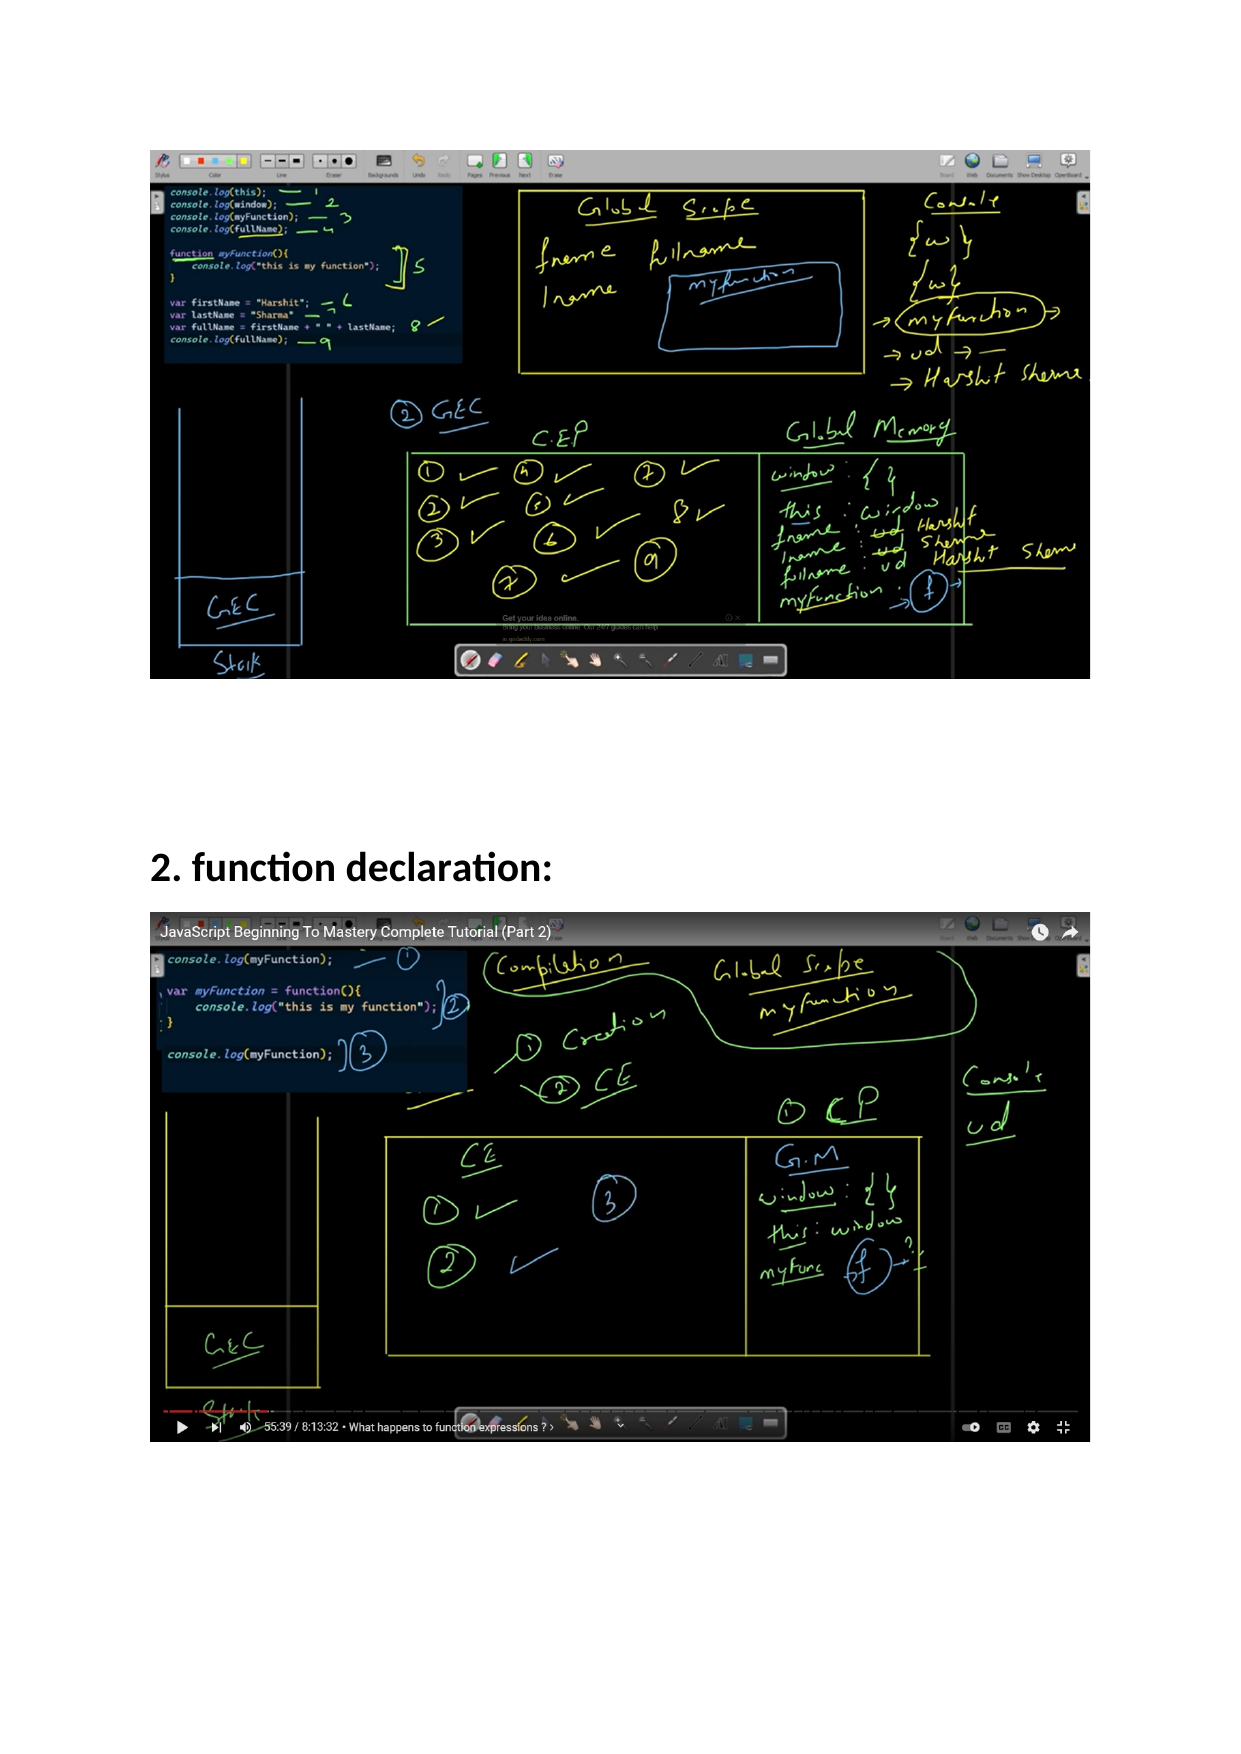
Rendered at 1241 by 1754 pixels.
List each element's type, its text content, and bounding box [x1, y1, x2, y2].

text 2. function declaration: [150, 841, 1090, 892]
picture [150, 150, 1091, 679]
picture [150, 912, 1091, 1442]
